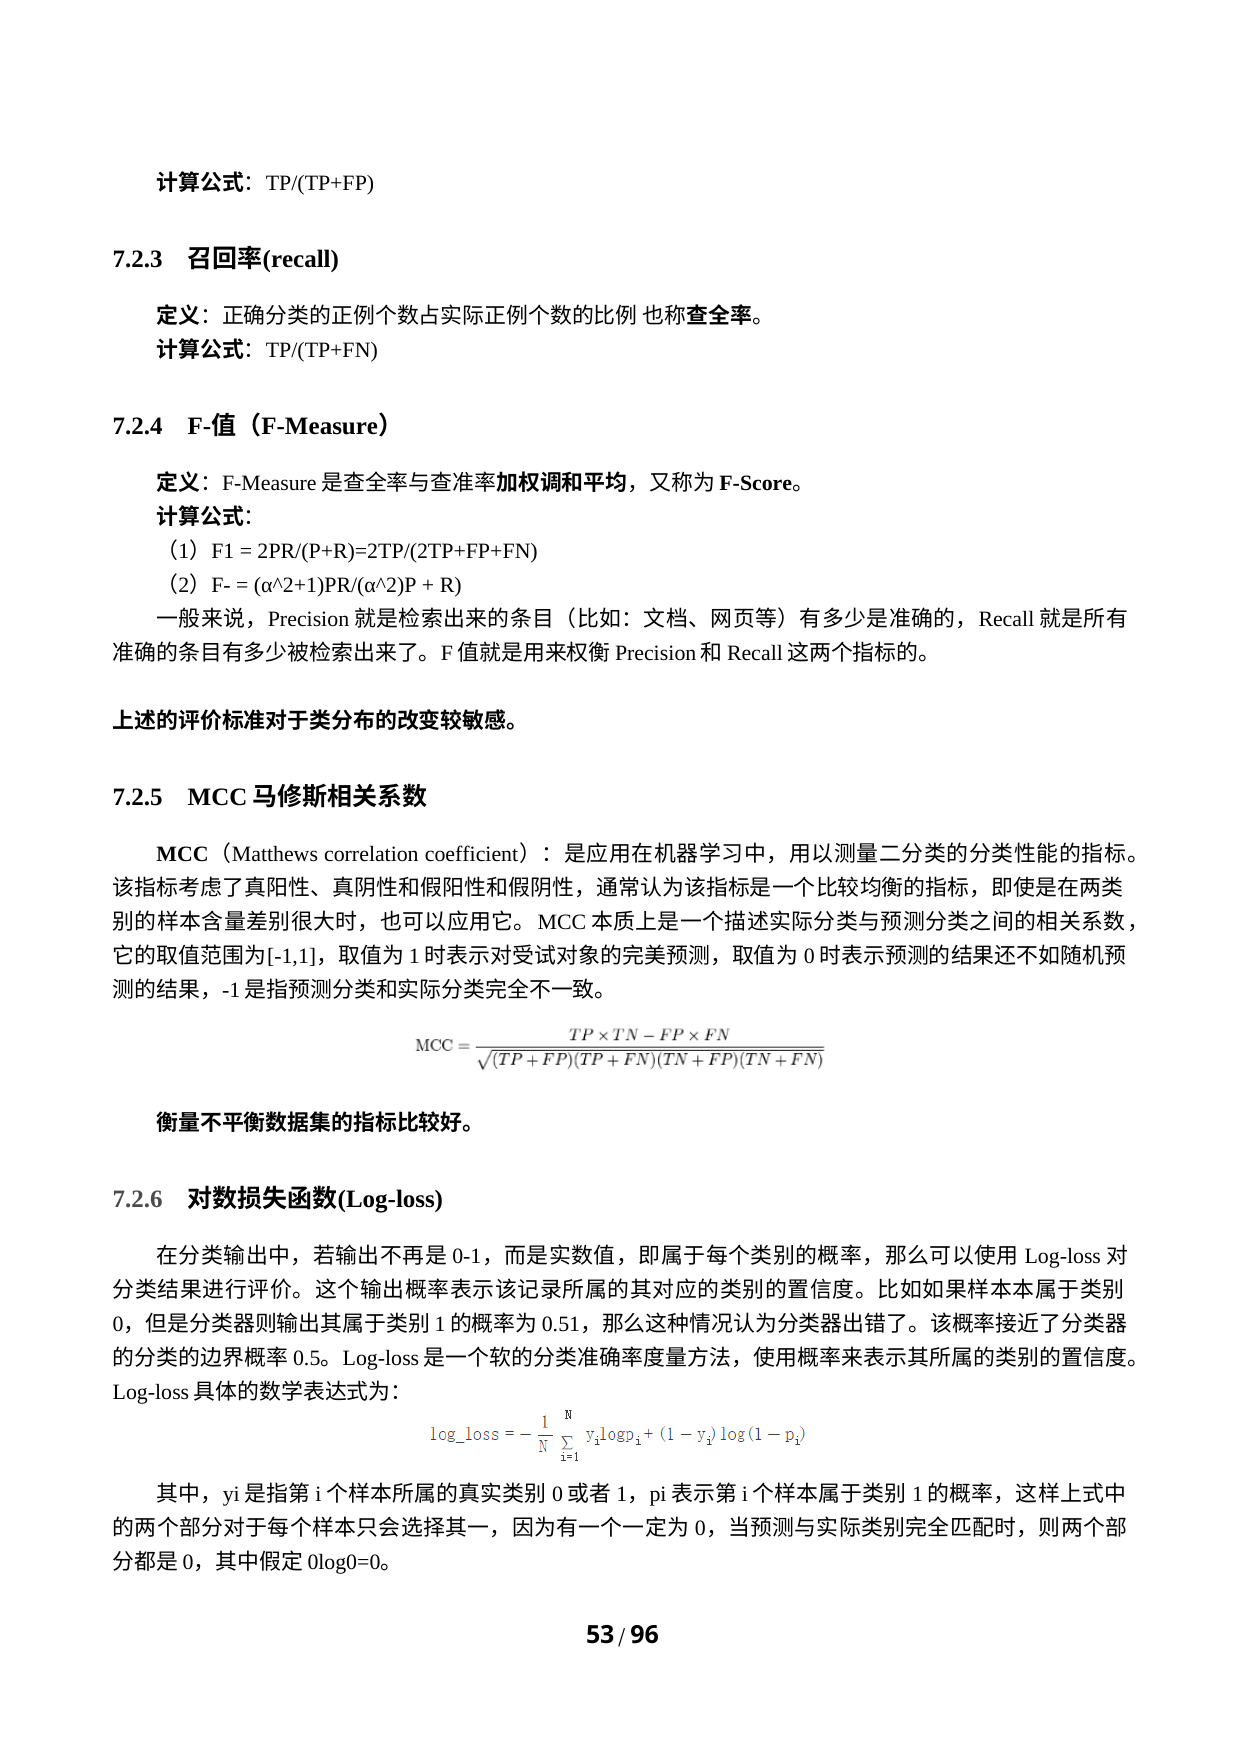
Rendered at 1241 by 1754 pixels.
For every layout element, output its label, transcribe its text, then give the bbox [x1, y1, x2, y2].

subtitle F-值（F-Measure） [112, 390, 1128, 458]
text MCC（Matthews correlation coefficient）：是应用在机器学习中，用以测量二分类的分类性能的指标。该指标考虑了真阳性、真阴性和假阳性和假阴性，通常认为该指标是一个比较均衡的指标，即使是在两类别的样本含量差别很大时，也可以应用它。MCC本质上是一个描述实际分类与预测分类之间的相关系数，它的取值范围为[-1,1]，取值为1时表示对受试对象的完美预测，取值为0时表示预测的结果还不如随机预测的结果，-1是指预测分类和实际分类完全不一致。 [112, 835, 1128, 1005]
text 在分类输出中，若输出不再是0-1，而是实数值，即属于每个类别的概率，那么可以使用Log-loss对分类结果进行评价。这个输出概率表示该记录所属的其对应的类别的置信度。比如如果样本本属于类别0，但是分类器则输出其属于类别1的概率为0.51，那么这种情况认为分类器出错了。该概率接近了分类器的分类的边界概率0.5。Log-loss是一个软的分类准确率度量方法，使用概率来表示其所属的类别的置信度。Log-loss具体的数学表达式为： [112, 1237, 1128, 1407]
text 一般来说，Precision就是检索出来的条目（比如：文档、网页等）有多少是准确的，Recall就是所有准确的条目有多少被检索出来了。F值就是用来权衡Precision和Recall这两个指标的。 [112, 600, 1128, 668]
text 计算公式： [112, 498, 1128, 532]
picture [405, 1020, 835, 1083]
text （2）F- = (α^2+1)PR/(α^2)P + R) [112, 566, 1128, 600]
text 上述的评价标准对于类分布的改变较敏感。 [112, 702, 1128, 736]
text 计算公式：TP/(TP+FP) [112, 164, 1128, 198]
text （1）F1 = 2PR/(P+R)=2TP/(2TP+FP+FN) [112, 532, 1128, 566]
text 计算公式：TP/(TP+FN) [112, 331, 1128, 365]
text 其中，yi是指第i个样本所属的真实类别0或者1，pi表示第i个样本属于类别1的概率，这样上式中的两个部分对于每个样本只会选择其一，因为有一个一定为0，当预测与实际类别完全匹配时，则两个部分都是0，其中假定0log0=0。 [112, 1475, 1128, 1577]
picture [431, 1406, 810, 1470]
subtitle 对数损失函数(Log-loss) [112, 1163, 1128, 1231]
text 定义：正确分类的正例个数占实际正例个数的比例 也称查全率。 [112, 297, 1128, 331]
text 定义：F-Measure是查全率与查准率加权调和平均，又称为F-Score。 [112, 464, 1128, 498]
subtitle MCC马修斯相关系数 [112, 761, 1128, 829]
text 衡量不平衡数据集的指标比较好。 [112, 1104, 1128, 1138]
subtitle 召回率(recall) [112, 223, 1128, 291]
